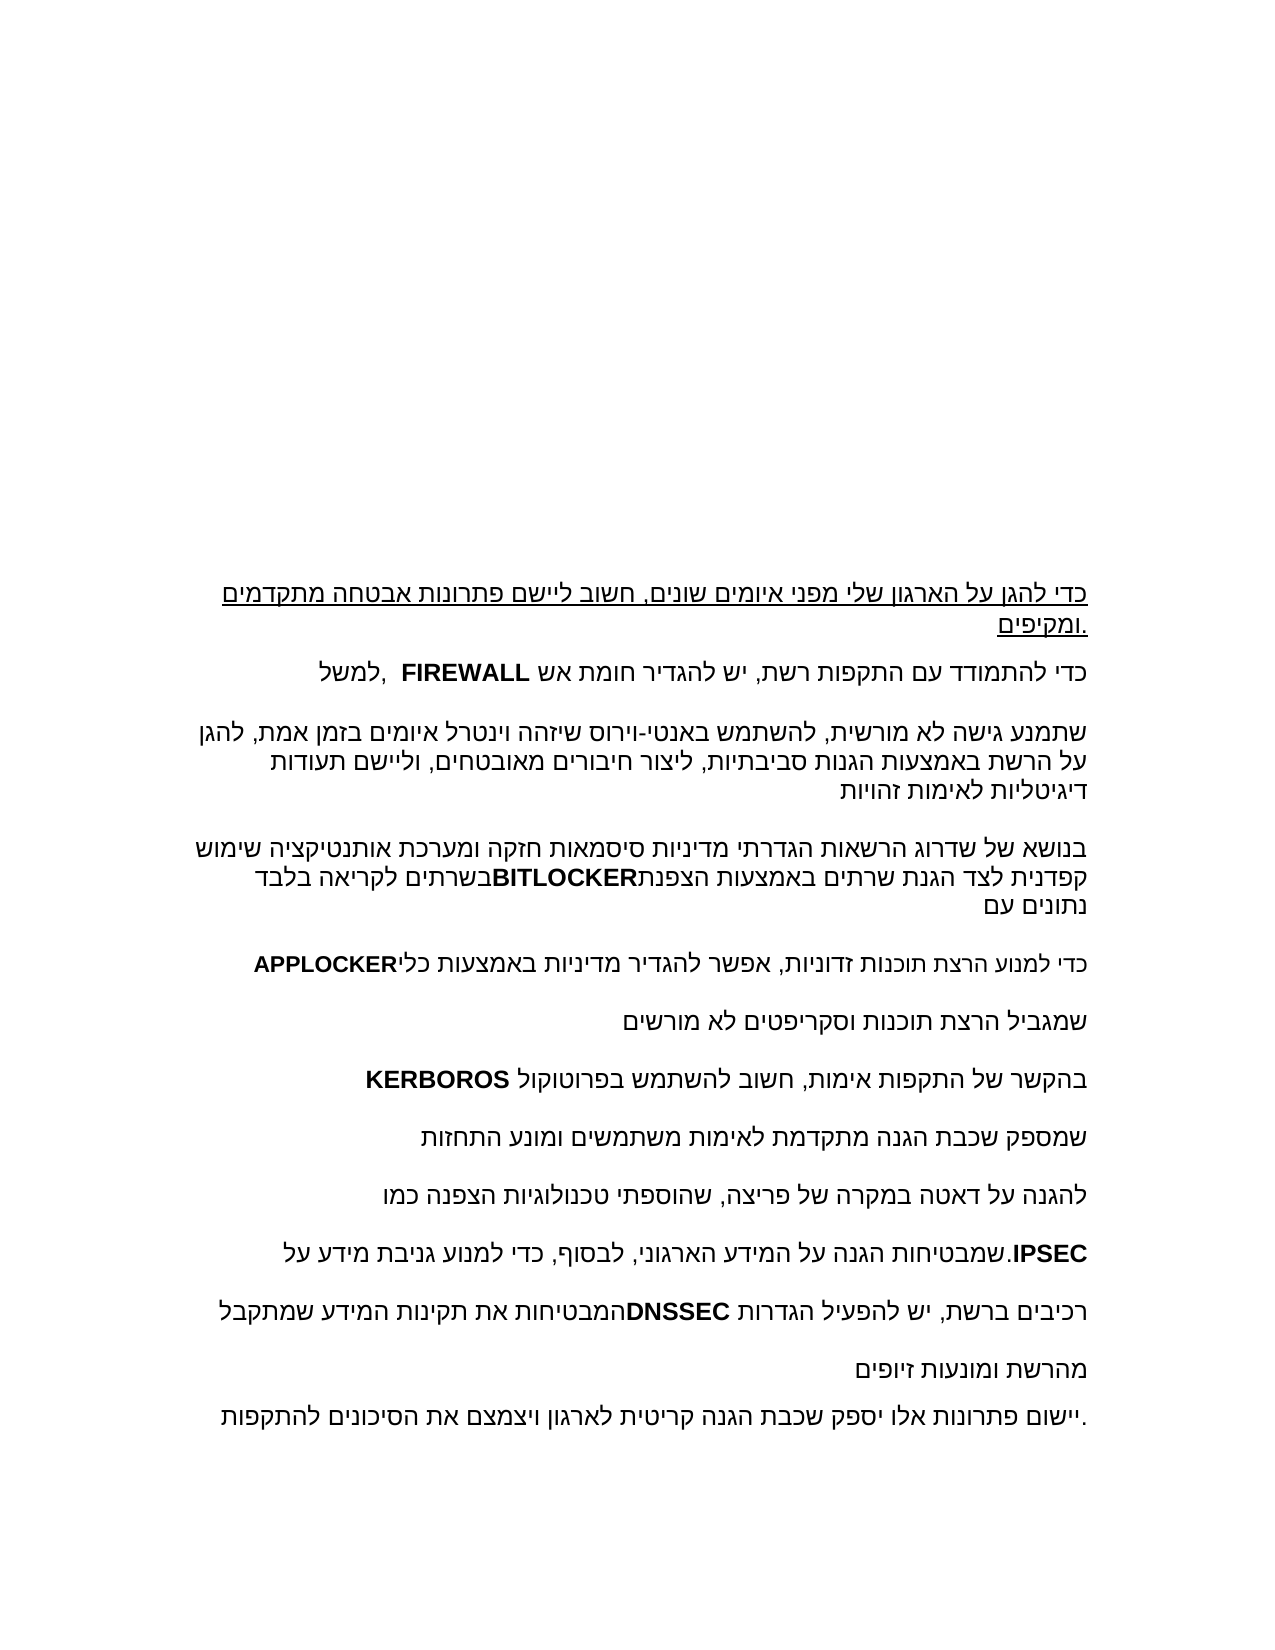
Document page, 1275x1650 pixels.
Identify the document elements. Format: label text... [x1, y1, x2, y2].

text מהרשת ומונעות זיופים [187, 1354, 1087, 1383]
text KERBOROS בהקשר של התקפות אימות, חשוב להשתמש בפרוטוקול [187, 1065, 1087, 1094]
text להגנה על דאטה במקרה של פריצה, שהוספתי טכנולוגיות הצפנה כמו [187, 1181, 1087, 1209]
text למשל, FIREWALL כדי להתמודד עם התקפות רשת, יש להגדיר חומת אש [187, 658, 1087, 687]
text שמספק שכבת הגנה מתקדמת לאימות משתמשים ומונע התחזות [187, 1123, 1087, 1152]
text שמבטיחות הגנה על המידע הארגוני, לבסוף, כדי למנוע גניבת מידע על.IPSEC [187, 1239, 1087, 1267]
text המבטיחות את תקינות המידע שמתקבלDNSSEC רכיבים ברשת, יש להפעיל הגדרות [187, 1297, 1087, 1325]
text APPLOCKERכדי למנוע הרצת תוכנות זדוניות, אפשר להגדיר מדיניות באמצעות כלי [187, 949, 1087, 978]
text בנושא של שדרוג הרשאות הגדרתי מדיניות סיסמאות חזקה ומערכת אותנטיקציה שימוש בשרתים לקריאה בלבדBITLOCKERקפדנית לצד הגנת שרתים באמצעות הצפנת נתונים עם [187, 834, 1087, 920]
text יישום פתרונות אלו יספק שכבת הגנה קריטית לארגון ויצמצם את הסיכונים להתקפות. [187, 1402, 1087, 1431]
text שתמנע גישה לא מורשית, להשתמש באנטי-וירוס שיזהה וינטרל איומים בזמן אמת, להגן על הרשת באמצעות הגנות סביבתיות, ליצור חיבורים מאובטחים, וליישם תעודות דיגיטליות לאימות זהויות [187, 718, 1087, 804]
text שמגביל הרצת תוכנות וסקריפטים לא מורשים [187, 1007, 1087, 1036]
text כדי להגן על הארגון שלי מפני איומים שונים, חשוב ליישם פתרונות אבטחה מתקדמים ומקיפים. [187, 579, 1087, 639]
